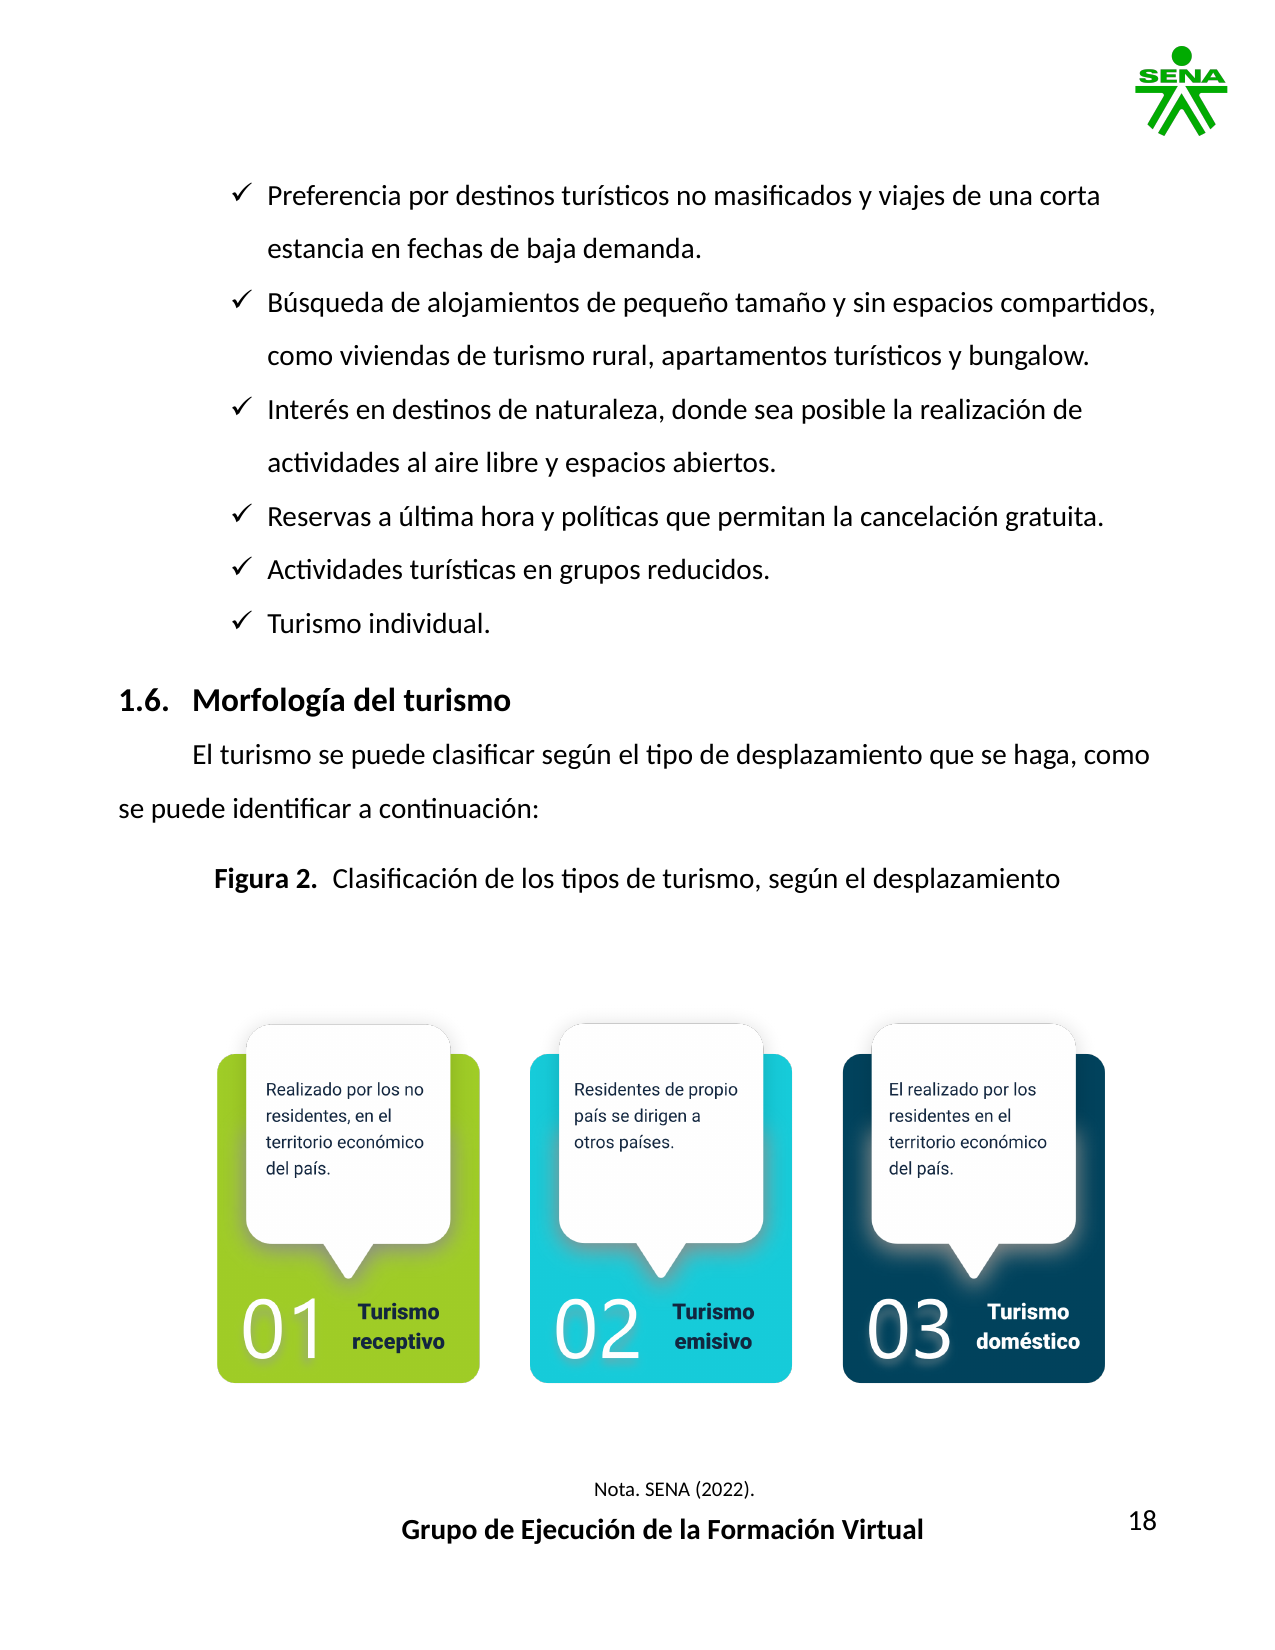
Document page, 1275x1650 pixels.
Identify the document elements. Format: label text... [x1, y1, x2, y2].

subtitle Morfología del turismo [118, 679, 1157, 720]
text Clasificación de los tipos de turismo, según el desplazamiento [118, 860, 1157, 896]
picture [1135, 46, 1228, 136]
list Preferencia por destinos turísticos no masificados y viajes de una corta estancia en fechas de baja demanda. [229, 177, 1157, 266]
picture [192, 1000, 1130, 1442]
list Interés en destinos de naturaleza, donde sea posible la realización de actividades al aire libre y espacios abiertos. [229, 391, 1157, 480]
list Búsqueda de alojamientos de pequeño tamaño y sin espacios compartidos, como viviendas de turismo rural, apartamentos turísticos y bungalow. [229, 284, 1157, 373]
list Actividades turísticas en grupos reducidos. [229, 551, 1157, 587]
list Turismo individual. [229, 605, 1157, 640]
text El turismo se puede clasificar según el tipo de desplazamiento que se haga, como se puede identificar a continuación: [118, 736, 1157, 825]
text Nota. SENA (2022). [118, 1476, 1157, 1501]
list Reservas a última hora y políticas que permitan la cancelación gratuita. [229, 498, 1157, 533]
